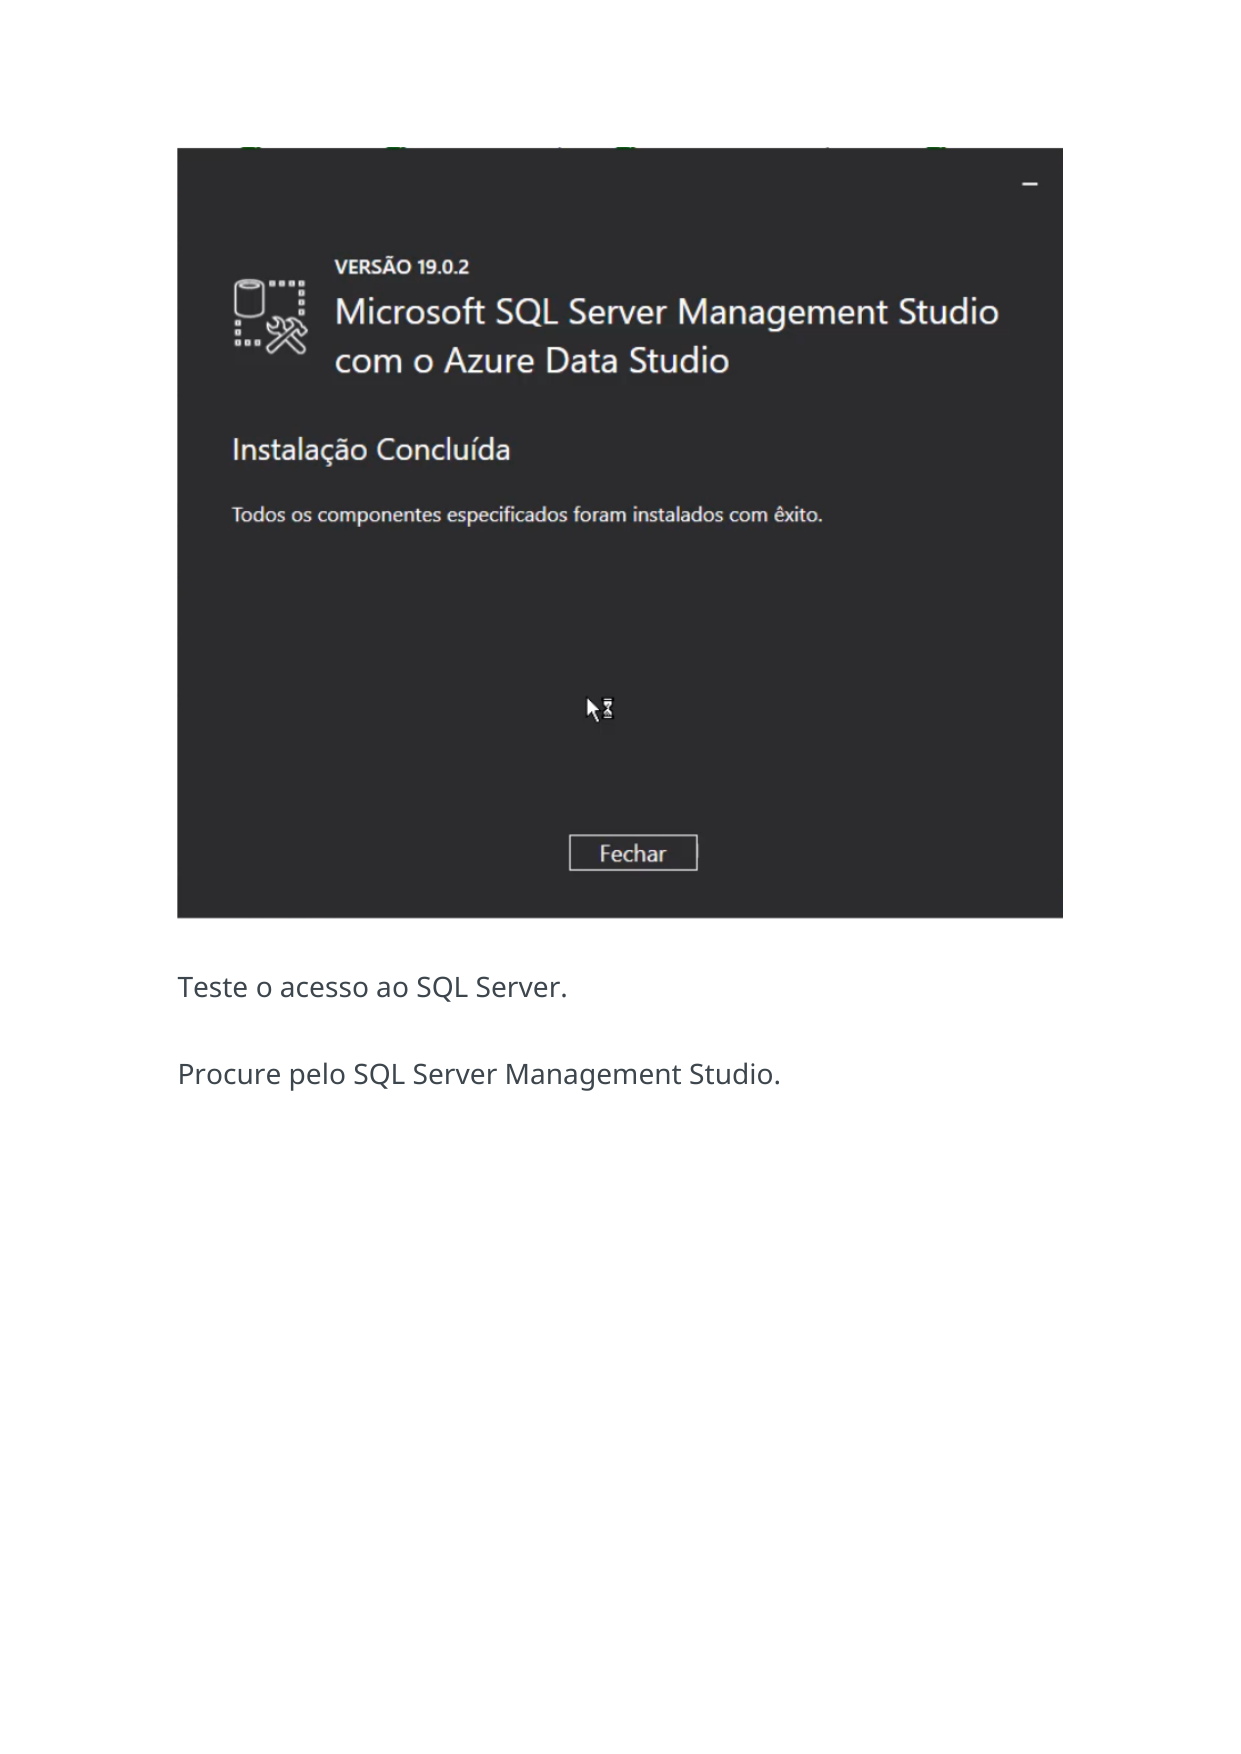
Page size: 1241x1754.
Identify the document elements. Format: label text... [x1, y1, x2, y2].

picture [177, 147, 1063, 920]
text Procure pelo SQL Server Management Studio. [177, 1043, 1063, 1093]
text Teste o acesso ao SQL Server. [177, 957, 1063, 1006]
